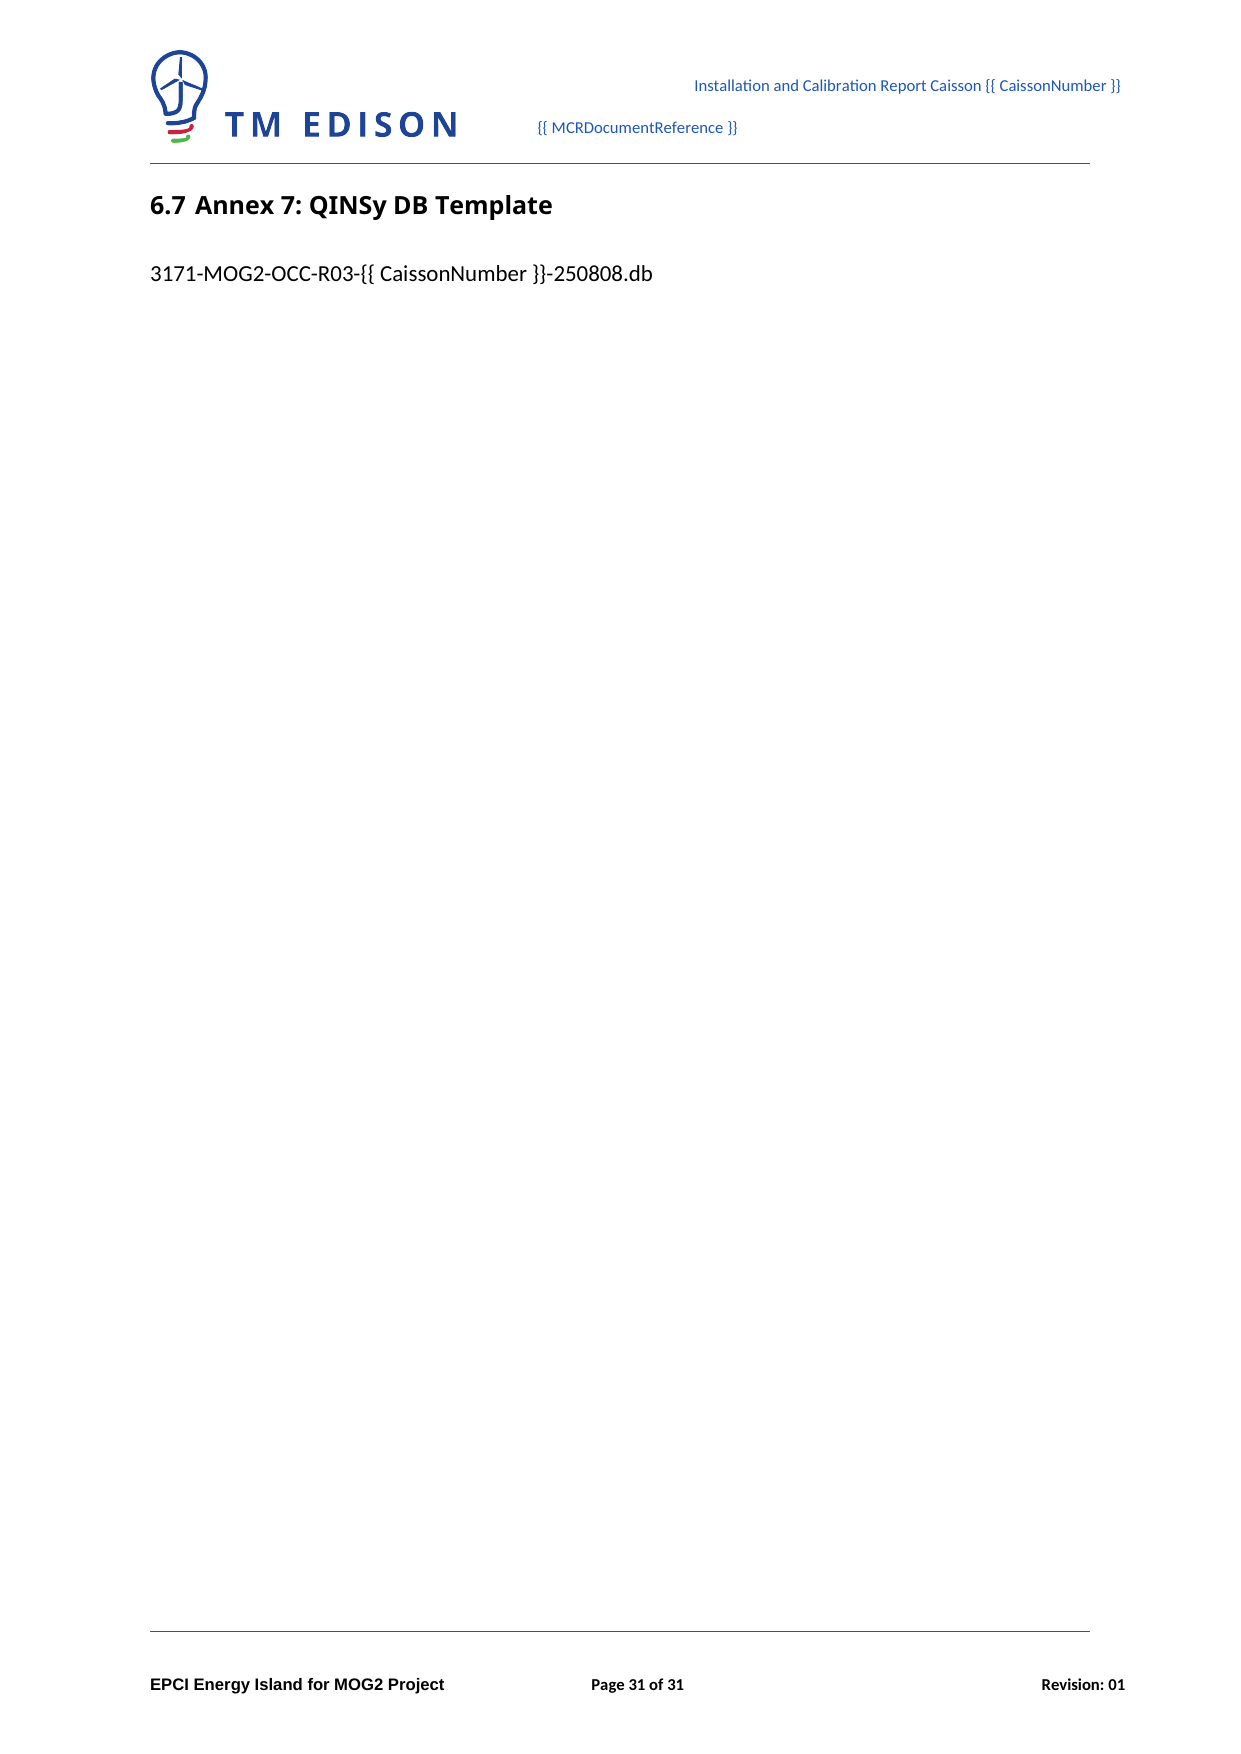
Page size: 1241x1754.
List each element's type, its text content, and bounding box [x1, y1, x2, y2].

text 3171-MOG2-OCC-R03-{{ CaissonNumber }}-250808.db [150, 259, 1090, 287]
picture [151, 50, 464, 149]
subtitle Annex 7: QINSy DB Template [150, 187, 1090, 222]
